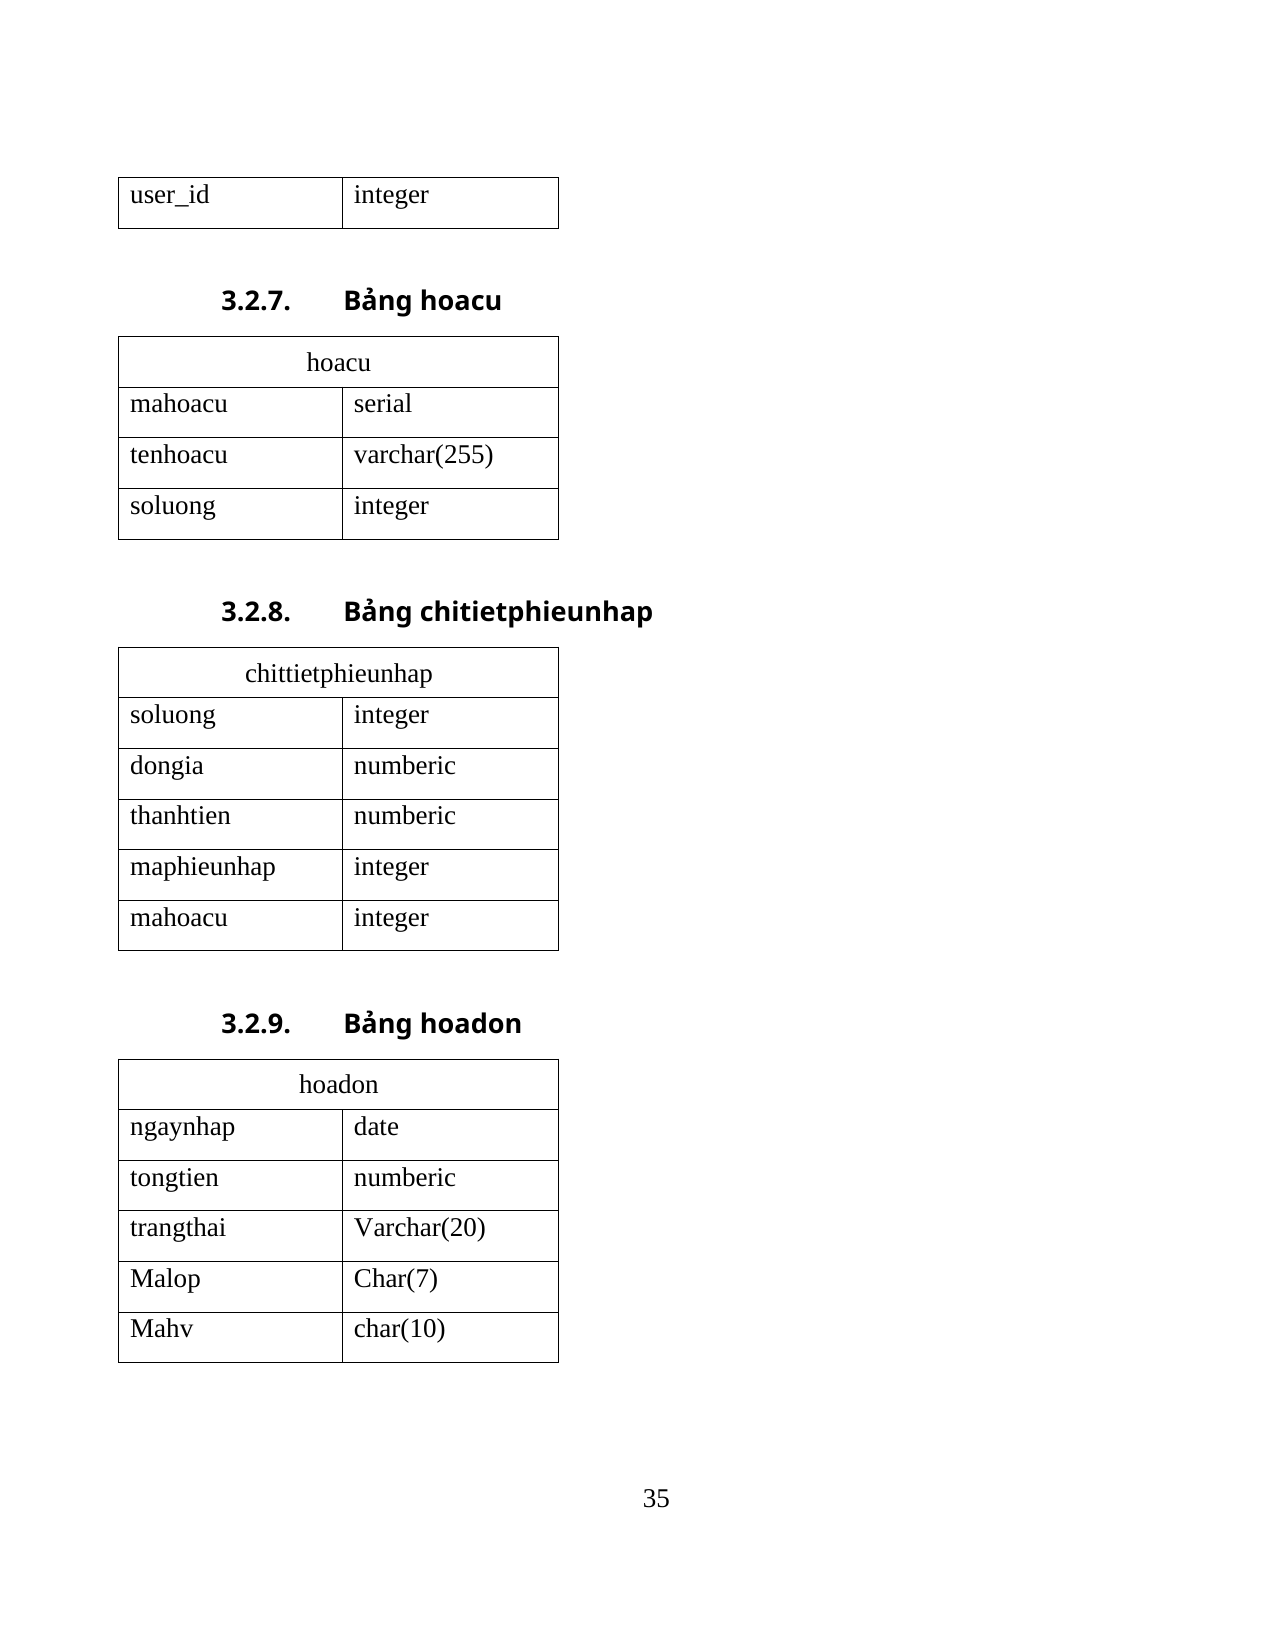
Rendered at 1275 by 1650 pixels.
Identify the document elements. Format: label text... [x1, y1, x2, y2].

subtitle Bảng chitietphieunhap [177, 592, 1157, 629]
table_cell ngaynhap [119, 1110, 342, 1160]
table_cell soluong [119, 489, 342, 538]
table_cell soluong [119, 698, 342, 748]
table_cell user_id [119, 178, 342, 228]
table_cell trangthai [119, 1211, 342, 1261]
table_header hoacu [119, 337, 558, 387]
table_cell integer [343, 178, 558, 228]
table_cell mahoacu [119, 388, 342, 437]
table_cell integer [343, 489, 558, 538]
table_cell serial [343, 388, 558, 437]
table_cell thanhtien [119, 800, 342, 849]
table_cell Varchar(20) [343, 1211, 558, 1261]
table_cell Mahv [119, 1313, 342, 1362]
table_cell mahoacu [119, 901, 342, 950]
subtitle Bảng hoadon [177, 1004, 1157, 1041]
table_cell tenhoacu [119, 438, 342, 488]
table_cell Malop [119, 1262, 342, 1312]
table_cell integer [343, 850, 558, 900]
table_cell tongtien [119, 1161, 342, 1210]
table_cell numberic [343, 1161, 558, 1210]
table_cell dongia [119, 749, 342, 798]
table_cell Char(7) [343, 1262, 558, 1312]
table_header chittietphieunhap [119, 648, 558, 697]
table_cell integer [343, 901, 558, 950]
subtitle Bảng hoacu [177, 282, 1157, 319]
table_cell numberic [343, 749, 558, 798]
table_cell maphieunhap [119, 850, 342, 900]
table_cell varchar(255) [343, 438, 558, 488]
table_header hoadon [119, 1060, 558, 1109]
table_cell integer [343, 698, 558, 748]
table_cell char(10) [343, 1313, 558, 1362]
table_cell numberic [343, 800, 558, 849]
table_cell date [343, 1110, 558, 1160]
